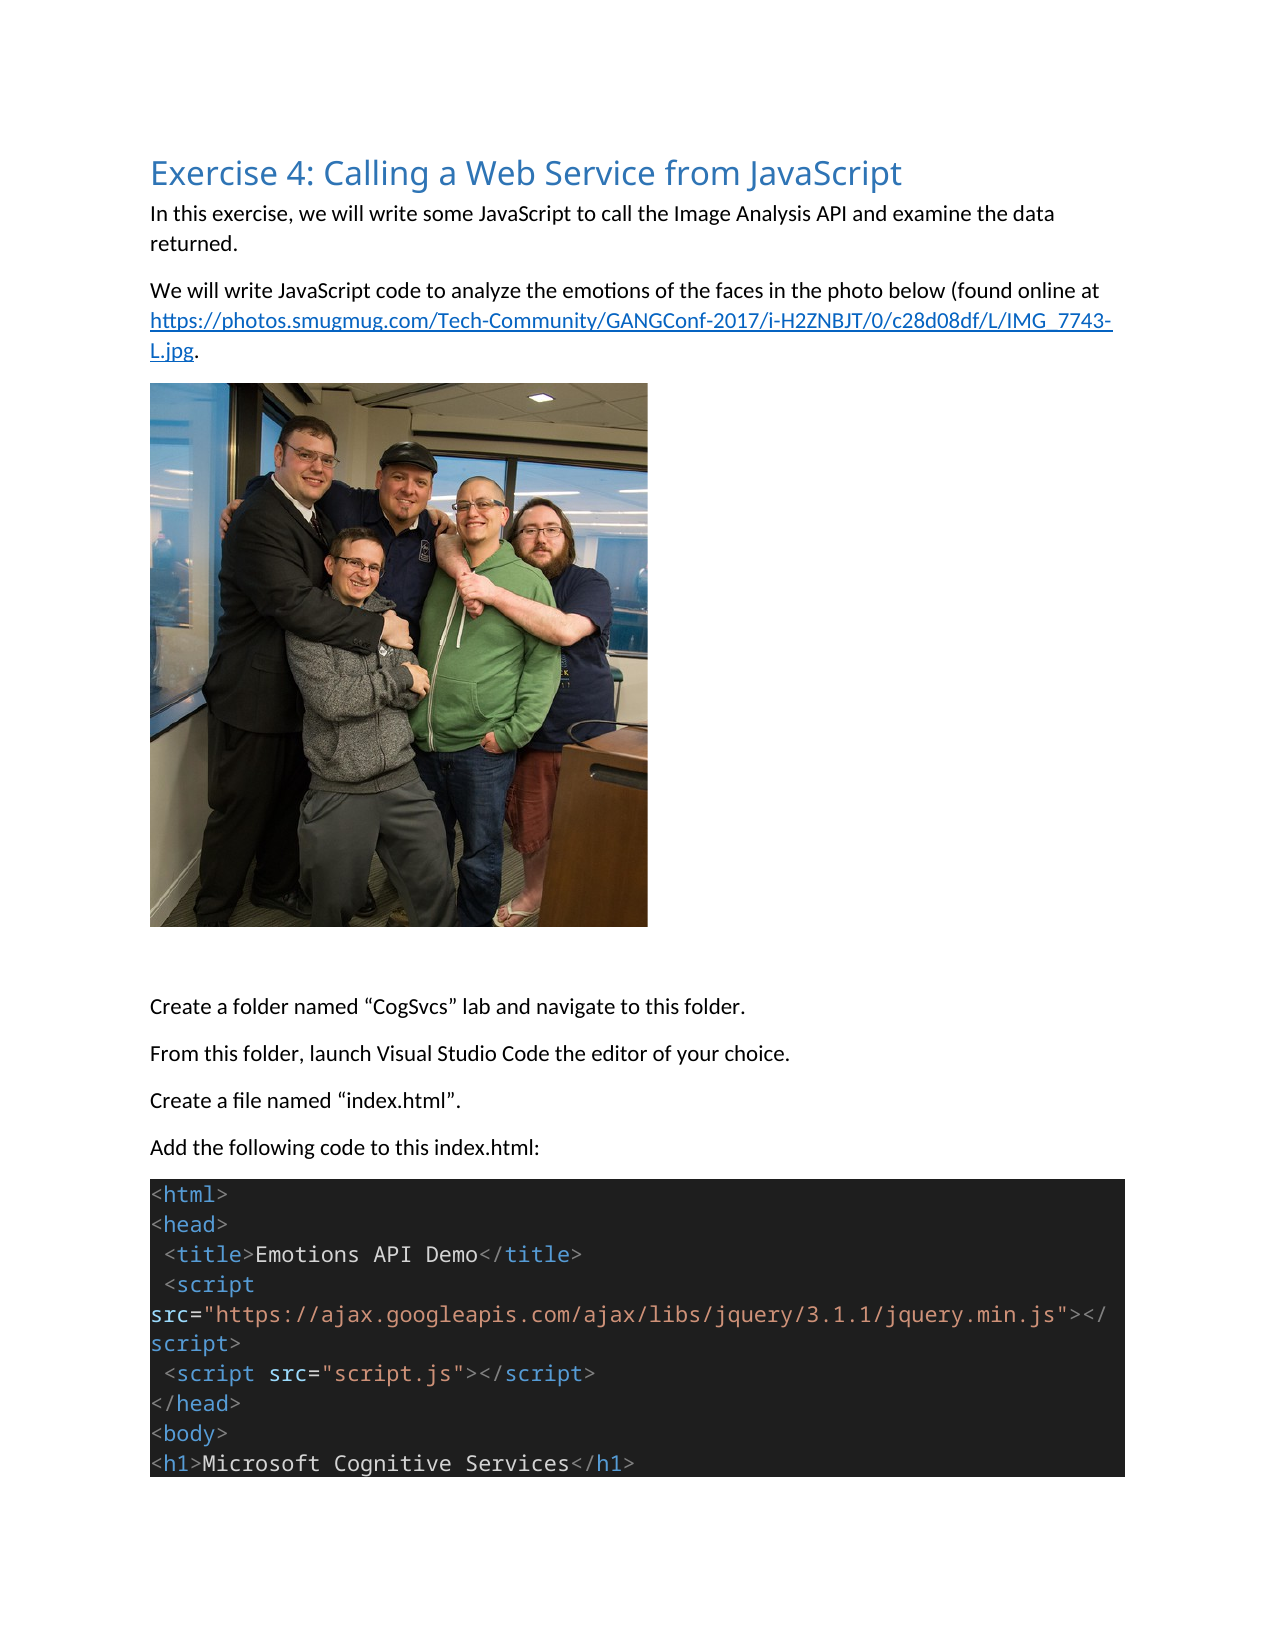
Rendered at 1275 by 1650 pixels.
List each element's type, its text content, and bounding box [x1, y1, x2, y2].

text <title>Emotions API Demo</title> [150, 1239, 1125, 1269]
subtitle Exercise 4: Calling a Web Service from JavaScript [150, 150, 1125, 195]
text <h1>Microsoft Cognitive Services</h1> [150, 1448, 1125, 1477]
text Add the following code to this index.html: [150, 1133, 1125, 1161]
text We will write JavaScript code to analyze the emotions of the faces in the photo below (found online at https://photos.smugmug.com/Tech-Community/GANGConf-2017/i-H2ZNBJT/0/c28d08df/L/IMG_7743-L.jpg. [150, 276, 1125, 364]
text <script src="https://ajax.googleapis.com/ajax/libs/jquery/3.1.1/jquery.min.js"></script> [150, 1269, 1125, 1358]
picture [150, 383, 648, 927]
text <head> [150, 1209, 1125, 1239]
text <script src="script.js"></script> [150, 1358, 1125, 1388]
text From this folder, launch Visual Studio Code the editor of your choice. [150, 1039, 1125, 1067]
text <html> [150, 1179, 1125, 1209]
text </head> [150, 1388, 1125, 1418]
text Create a folder named “CogSvcs” lab and navigate to this folder. [150, 992, 1125, 1020]
text <body> [150, 1418, 1125, 1448]
text Create a file named “index.html”. [150, 1086, 1125, 1114]
text In this exercise, we will write some JavaScript to call the Image Analysis API and examine the data returned. [150, 199, 1125, 257]
